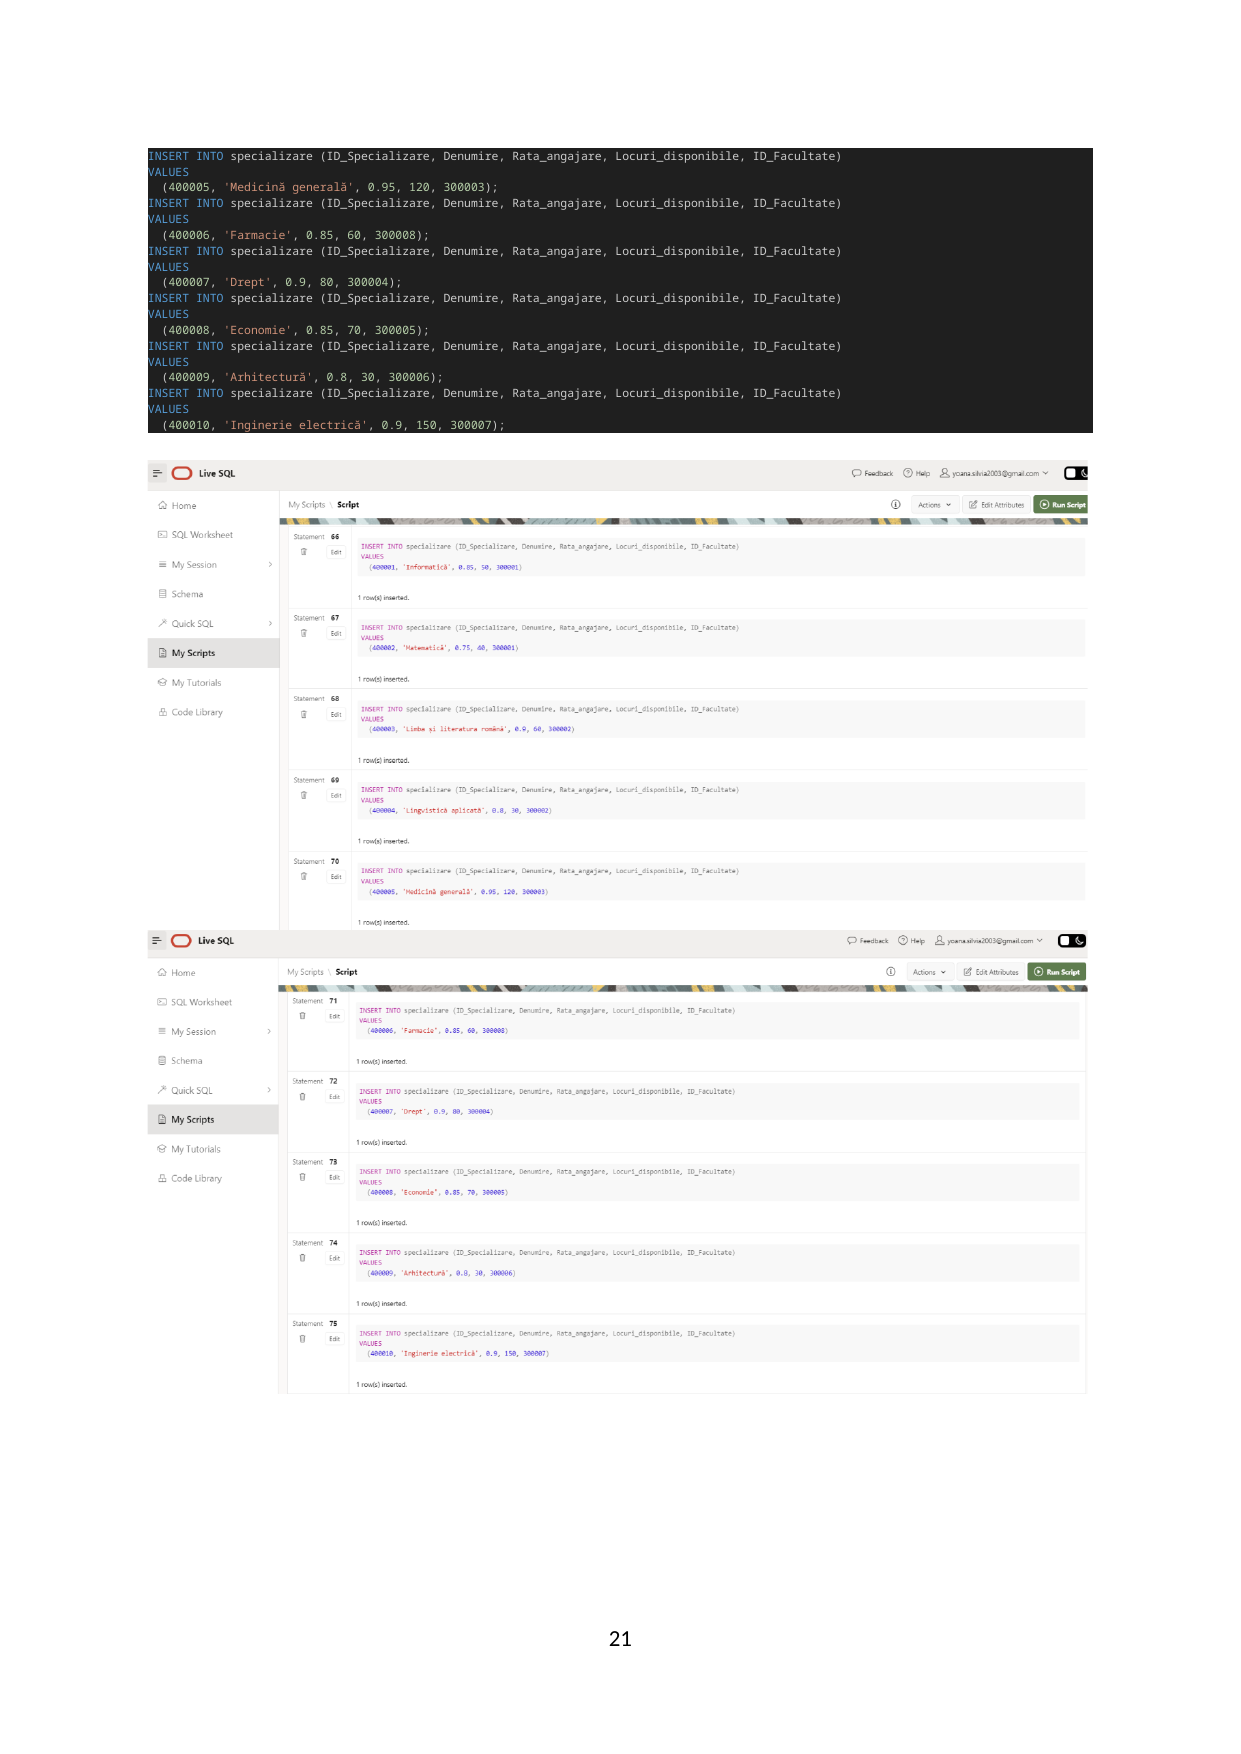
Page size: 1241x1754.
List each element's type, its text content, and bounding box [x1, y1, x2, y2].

text INSERT INTO specializare (ID_Specializare, Denumire, Rata_angajare, Locuri_disponibile, ID_Facultate) [148, 385, 1093, 401]
text (400009, 'Arhitectură', 0.8, 30, 300006); [148, 369, 1093, 385]
text INSERT INTO specializare (ID_Specializare, Denumire, Rata_angajare, Locuri_disponibile, ID_Facultate) [148, 290, 1093, 306]
text VALUES [148, 401, 1093, 417]
text VALUES [148, 306, 1093, 322]
text (400008, 'Economie', 0.85, 70, 300005); [148, 322, 1093, 338]
text VALUES [148, 353, 1093, 369]
text INSERT INTO specializare (ID_Specializare, Denumire, Rata_angajare, Locuri_disponibile, ID_Facultate) [148, 195, 1093, 211]
text VALUES [148, 258, 1093, 274]
text (400007, 'Drept', 0.9, 80, 300004); [148, 274, 1093, 290]
text (400010, 'Inginerie electrică', 0.9, 150, 300007); [148, 417, 1093, 433]
text INSERT INTO specializare (ID_Specializare, Denumire, Rata_angajare, Locuri_disponibile, ID_Facultate) [148, 243, 1093, 258]
text VALUES [148, 163, 1093, 179]
picture [147, 460, 1088, 1394]
text (400005, 'Medicină generală', 0.95, 120, 300003); [148, 179, 1093, 195]
text (400006, 'Farmacie', 0.85, 60, 300008); [148, 227, 1093, 243]
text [148, 148, 1093, 163]
text INSERT INTO specializare (ID_Specializare, Denumire, Rata_angajare, Locuri_disponibile, ID_Facultate) [148, 338, 1093, 353]
text VALUES [148, 211, 1093, 227]
